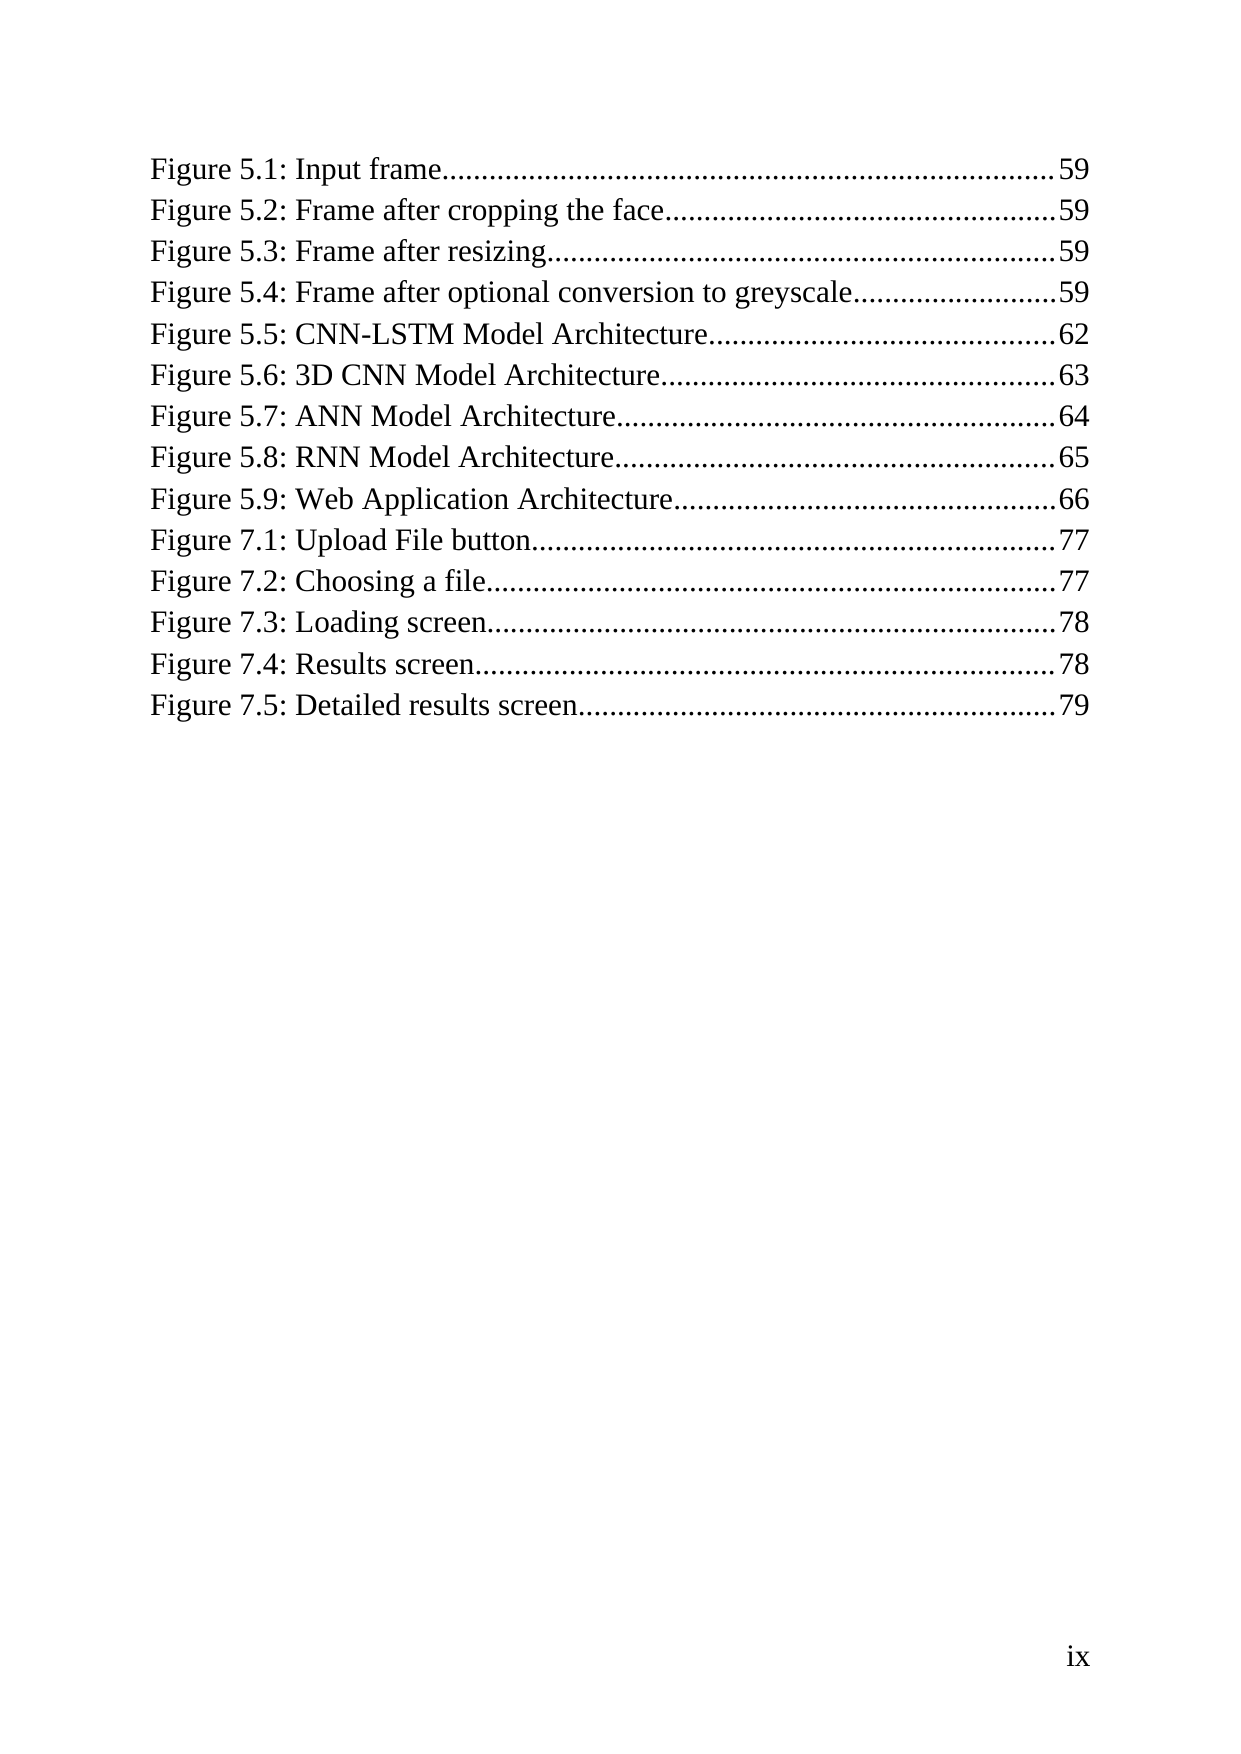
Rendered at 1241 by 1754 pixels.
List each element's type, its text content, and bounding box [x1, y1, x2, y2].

text Figure ‎7.2: Choosing a file 77 [150, 562, 1090, 598]
text Figure ‎5.8: RNN Model Architecture 65 [150, 439, 1090, 475]
text Figure ‎5.9: Web Application Architecture 66 [150, 480, 1090, 516]
text Figure ‎7.4: Results screen 78 [150, 645, 1090, 681]
text Figure ‎5.3: Frame after resizing 59 [150, 232, 1090, 268]
text Figure ‎5.4: Frame after optional conversion to greyscale 59 [150, 274, 1090, 310]
text Figure ‎5.6: 3D CNN Model Architecture 63 [150, 356, 1090, 392]
text Figure ‎7.5: Detailed results screen 79 [150, 686, 1090, 722]
text Figure ‎5.7: ANN Model Architecture 64 [150, 397, 1090, 433]
text Figure ‎7.1: Upload File button 77 [150, 521, 1090, 557]
text Figure ‎5.1: Input frame 59 [150, 150, 1090, 186]
text Figure ‎5.2: Frame after cropping the face 59 [150, 191, 1090, 227]
text Figure ‎7.3: Loading screen 78 [150, 604, 1090, 640]
text Figure ‎5.5: CNN-LSTM Model Architecture 62 [150, 315, 1090, 351]
